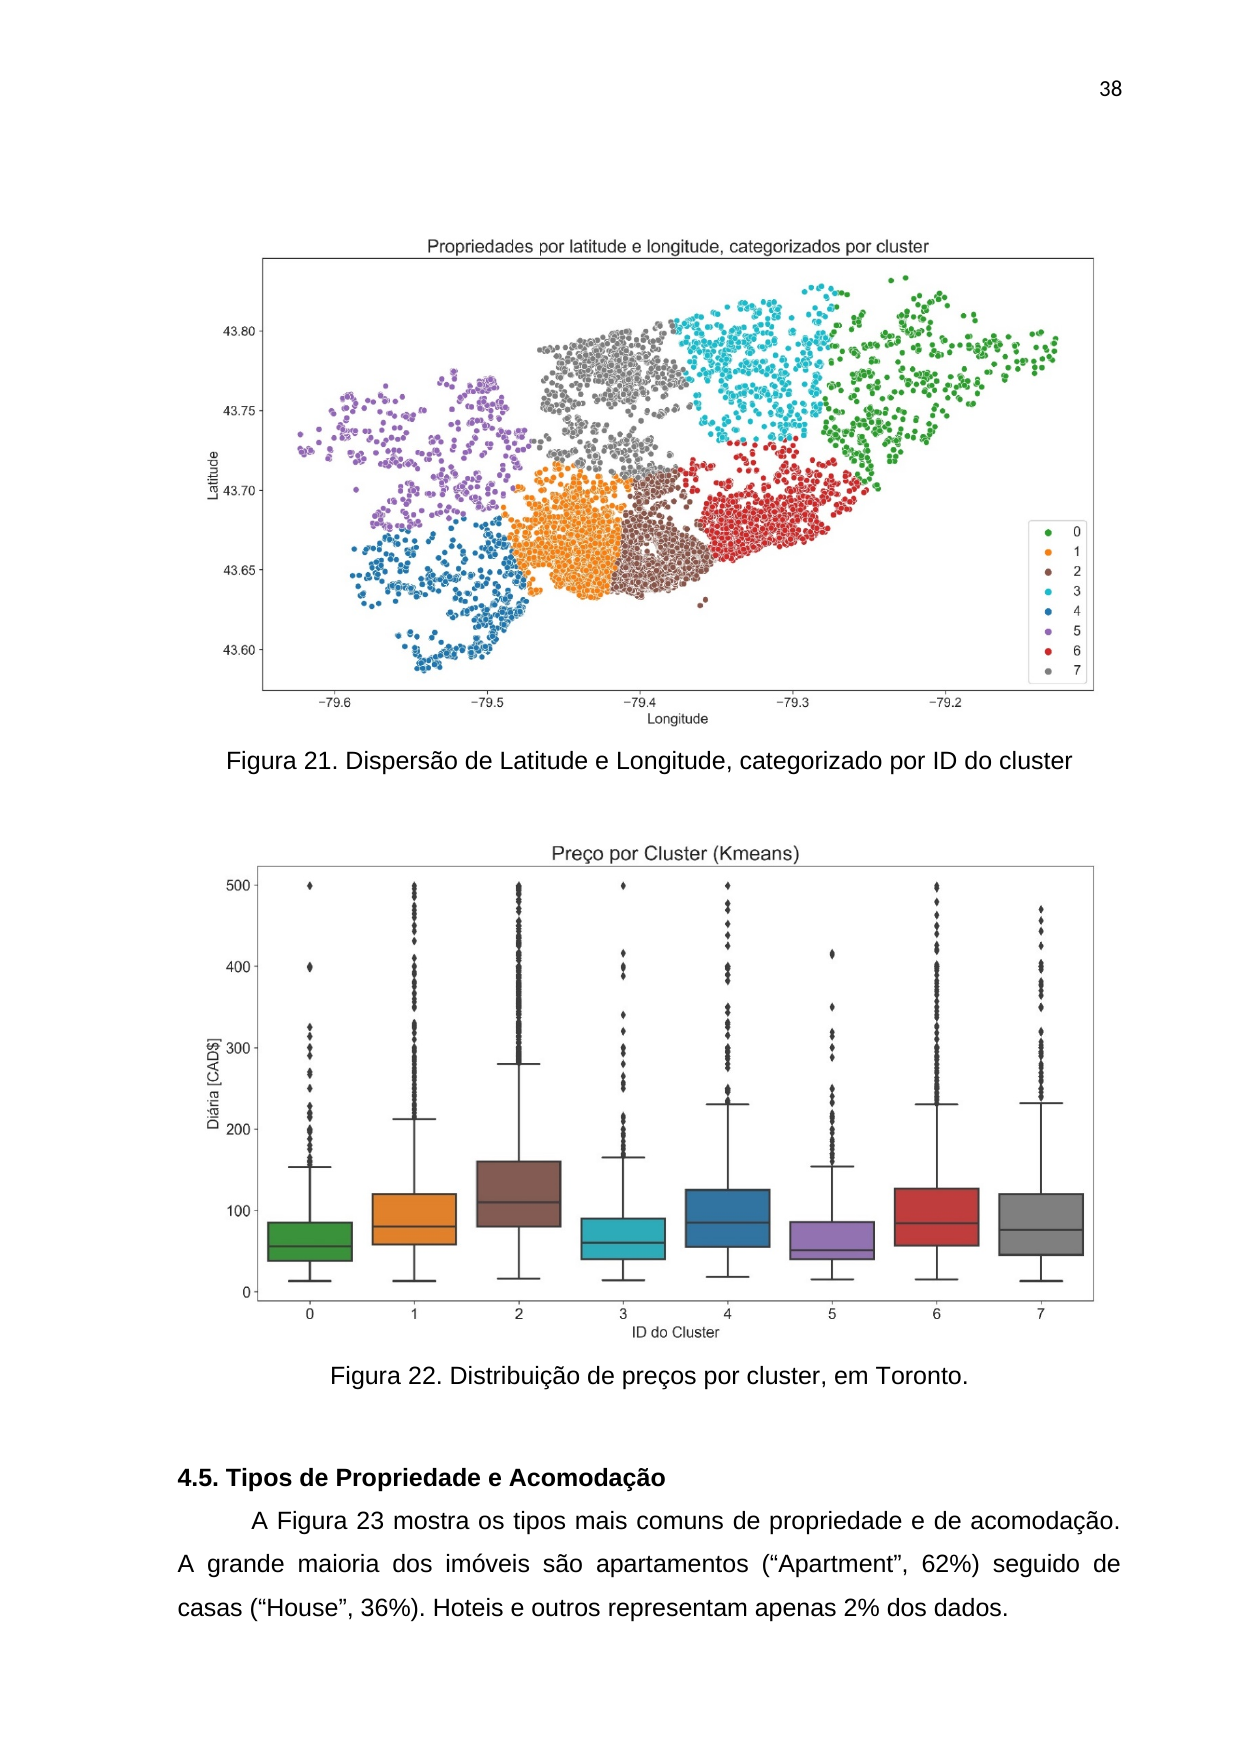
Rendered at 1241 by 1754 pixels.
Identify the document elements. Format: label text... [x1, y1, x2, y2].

text A Figura 23 mostra os tipos mais comuns de propriedade e de acomodação. A grande maioria dos imóveis são apartamentos (“Apartment”, 62%) seguido de casas (“House”, 36%). Hoteis e outros representam apenas 2% dos dados. [177, 1506, 1122, 1621]
text Figura 21. Dispersão de Latitude e Longitude, categorizado por ID do cluster [177, 746, 1122, 775]
picture [199, 839, 1100, 1347]
text Figura 22. Distribuição de preços por cluster, em Toronto. [177, 1361, 1122, 1389]
subtitle Tipos de Propriedade e Acomodação [177, 1463, 1122, 1492]
picture [199, 232, 1100, 733]
